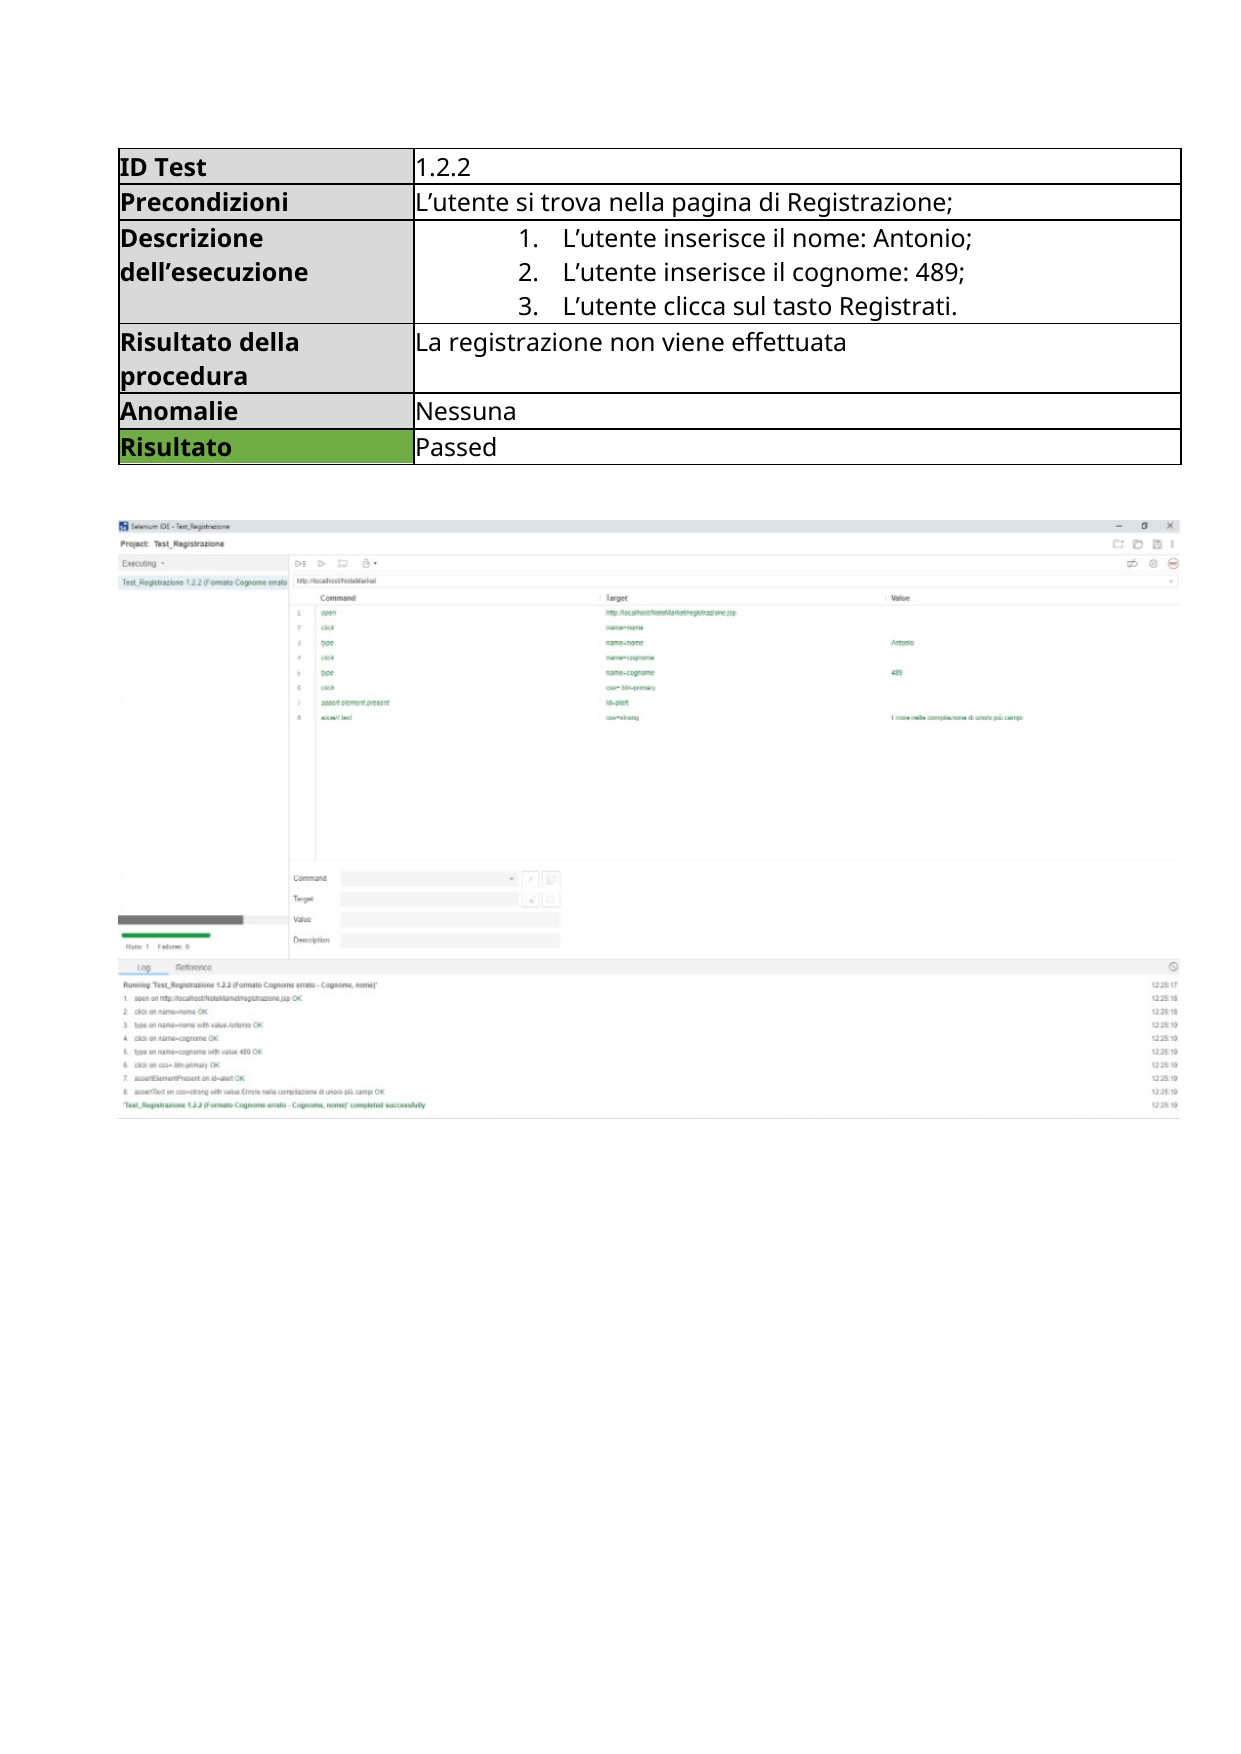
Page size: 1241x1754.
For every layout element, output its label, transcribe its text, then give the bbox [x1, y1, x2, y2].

table_header 1.2.2 [415, 149, 1180, 183]
table_cell Passed [415, 430, 1180, 463]
table_cell Risultato della procedura [120, 324, 413, 392]
table_cell Precondizioni [120, 185, 413, 219]
picture [118, 520, 1180, 1119]
table_header ID Test [120, 149, 413, 183]
table_cell Nessuna [415, 394, 1180, 428]
table_cell L’utente inserisce il nome: Antonio; L’utente inserisce il cognome: 489; L’utente clicca sul tasto Registrati. [415, 221, 1180, 323]
table_cell L’utente si trova nella pagina di Registrazione; [415, 185, 1180, 219]
table_cell La registrazione non viene effettuata [415, 324, 1180, 392]
table_cell Descrizione dell’esecuzione [120, 221, 413, 323]
table_cell Anomalie [120, 394, 413, 428]
table_cell Risultato [120, 430, 413, 463]
